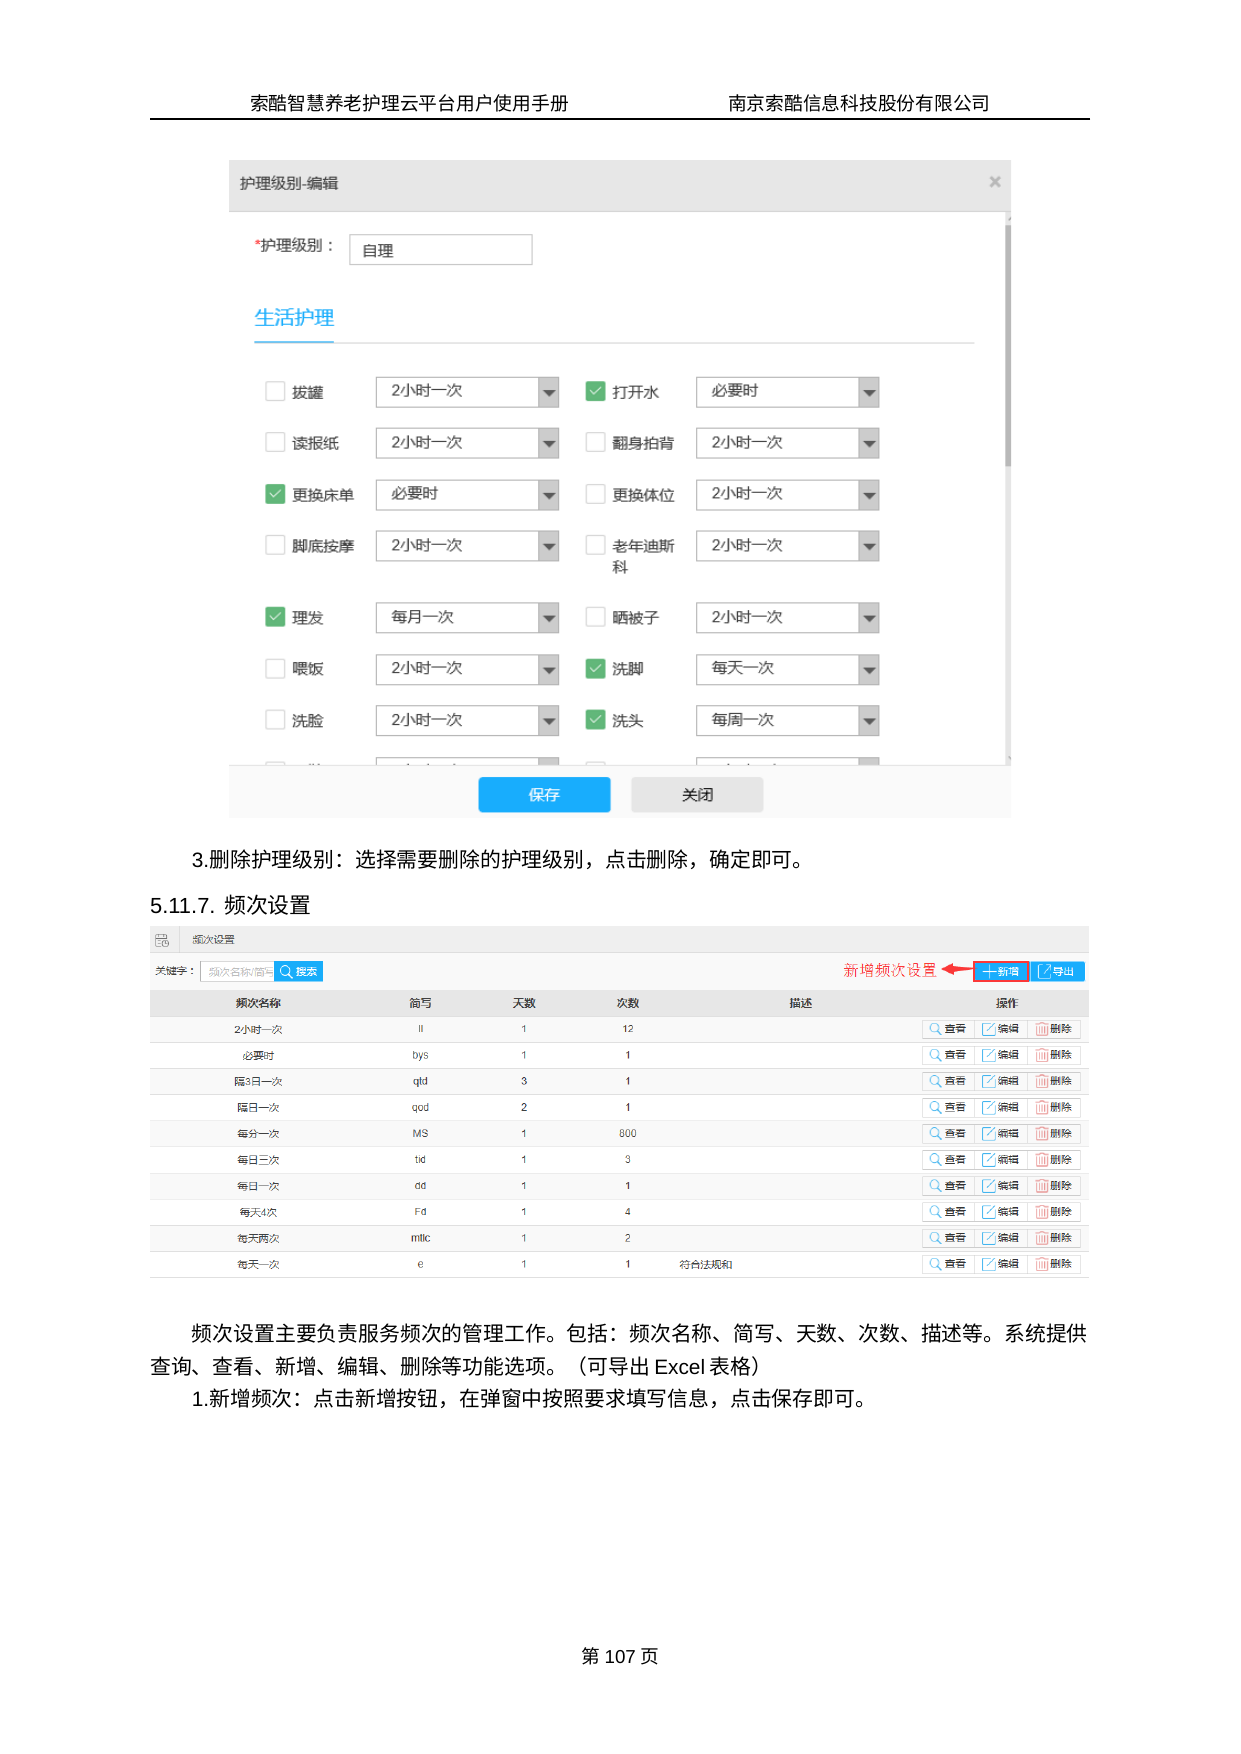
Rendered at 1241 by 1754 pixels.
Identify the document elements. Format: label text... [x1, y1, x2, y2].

text 频次设置主要负责服务频次的管理工作。包括：频次名称、简写、天数、次数、描述等。系统提供查询、查看、新增、编辑、删除等功能选项。（可导出Excel表格） [150, 1316, 1090, 1381]
text 3.删除护理级别：选择需要删除的护理级别，点击删除，确定即可。 [150, 842, 1090, 875]
subtitle 频次设置 [150, 887, 1090, 920]
picture [150, 926, 1089, 1297]
text 1.新增频次：点击新增按钮，在弹窗中按照要求填写信息，点击保存即可。 [150, 1381, 1090, 1414]
picture [229, 160, 1012, 818]
